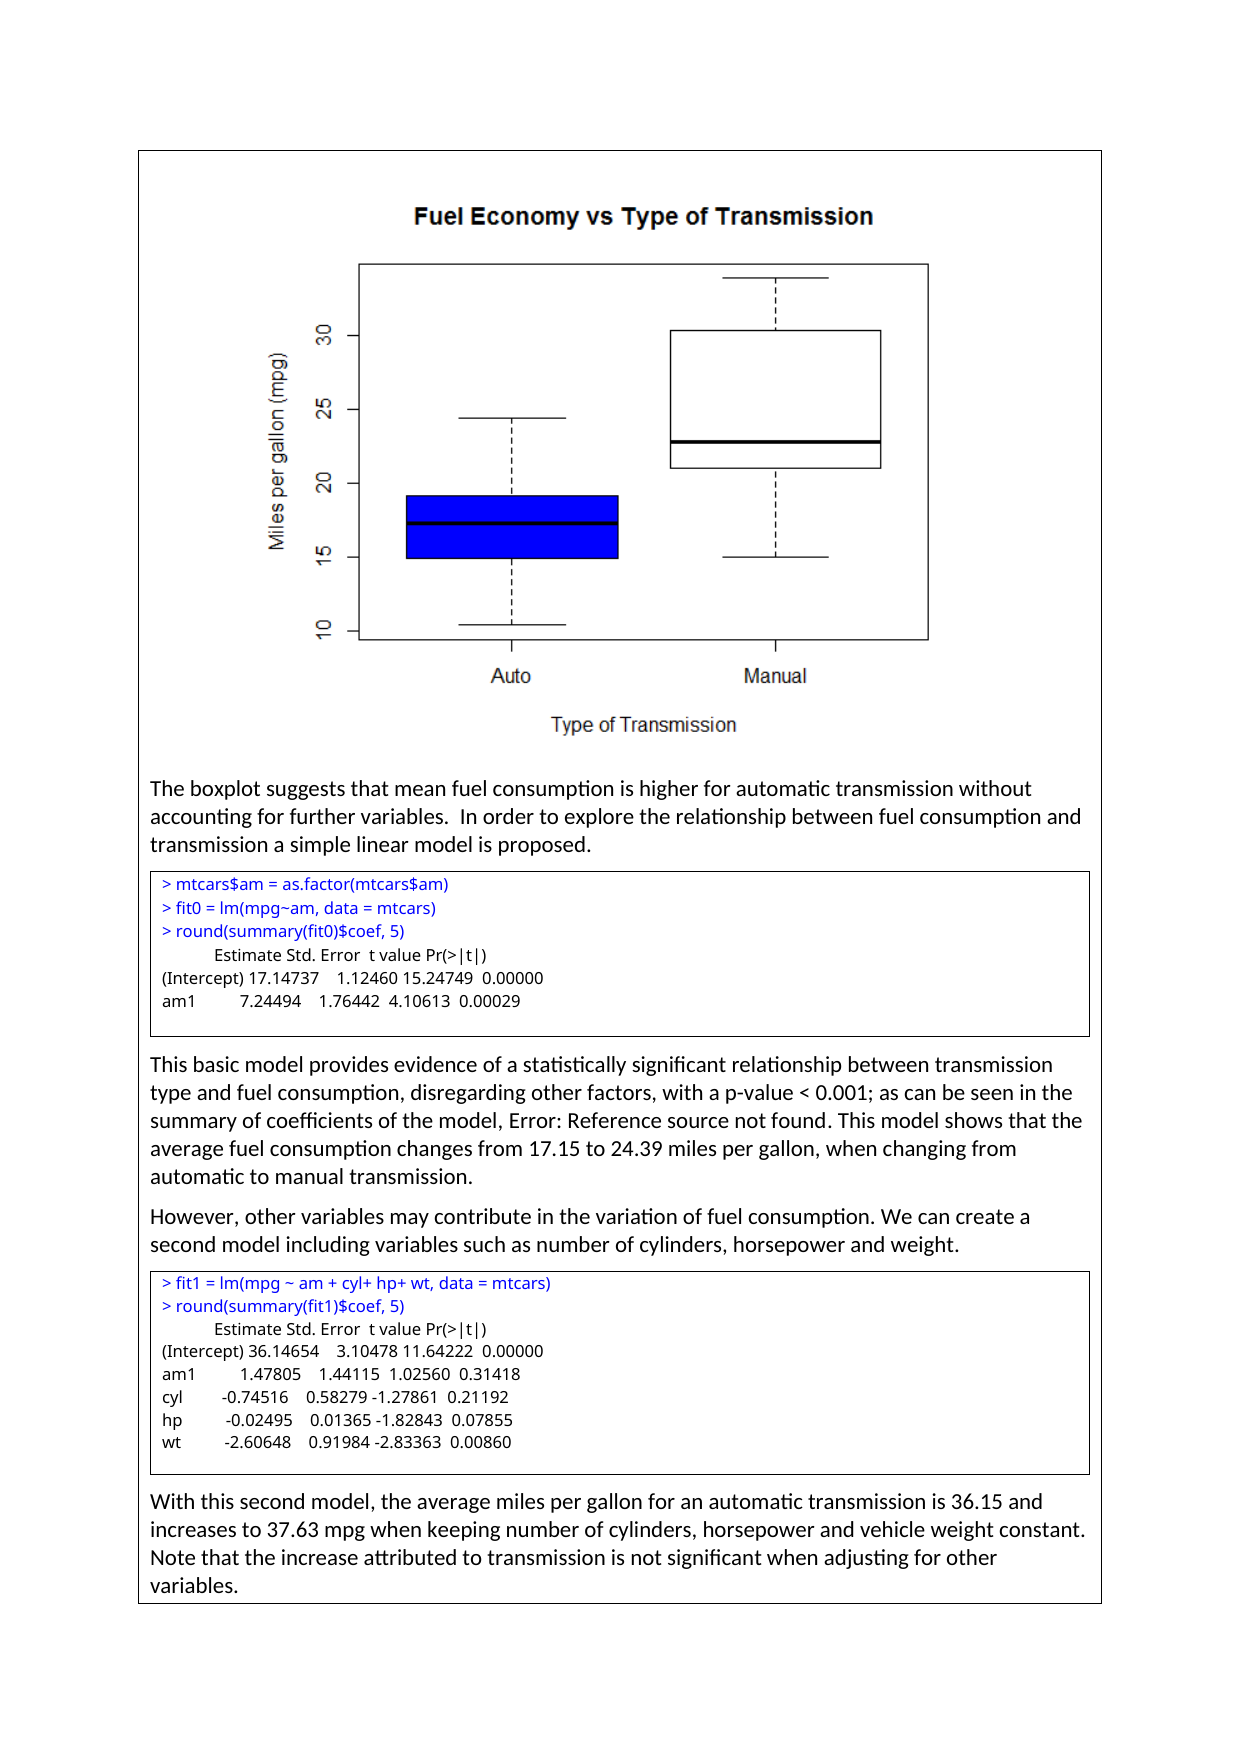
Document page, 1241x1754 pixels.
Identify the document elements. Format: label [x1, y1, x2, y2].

picture [261, 167, 979, 762]
table_cell [139, 151, 1101, 1603]
